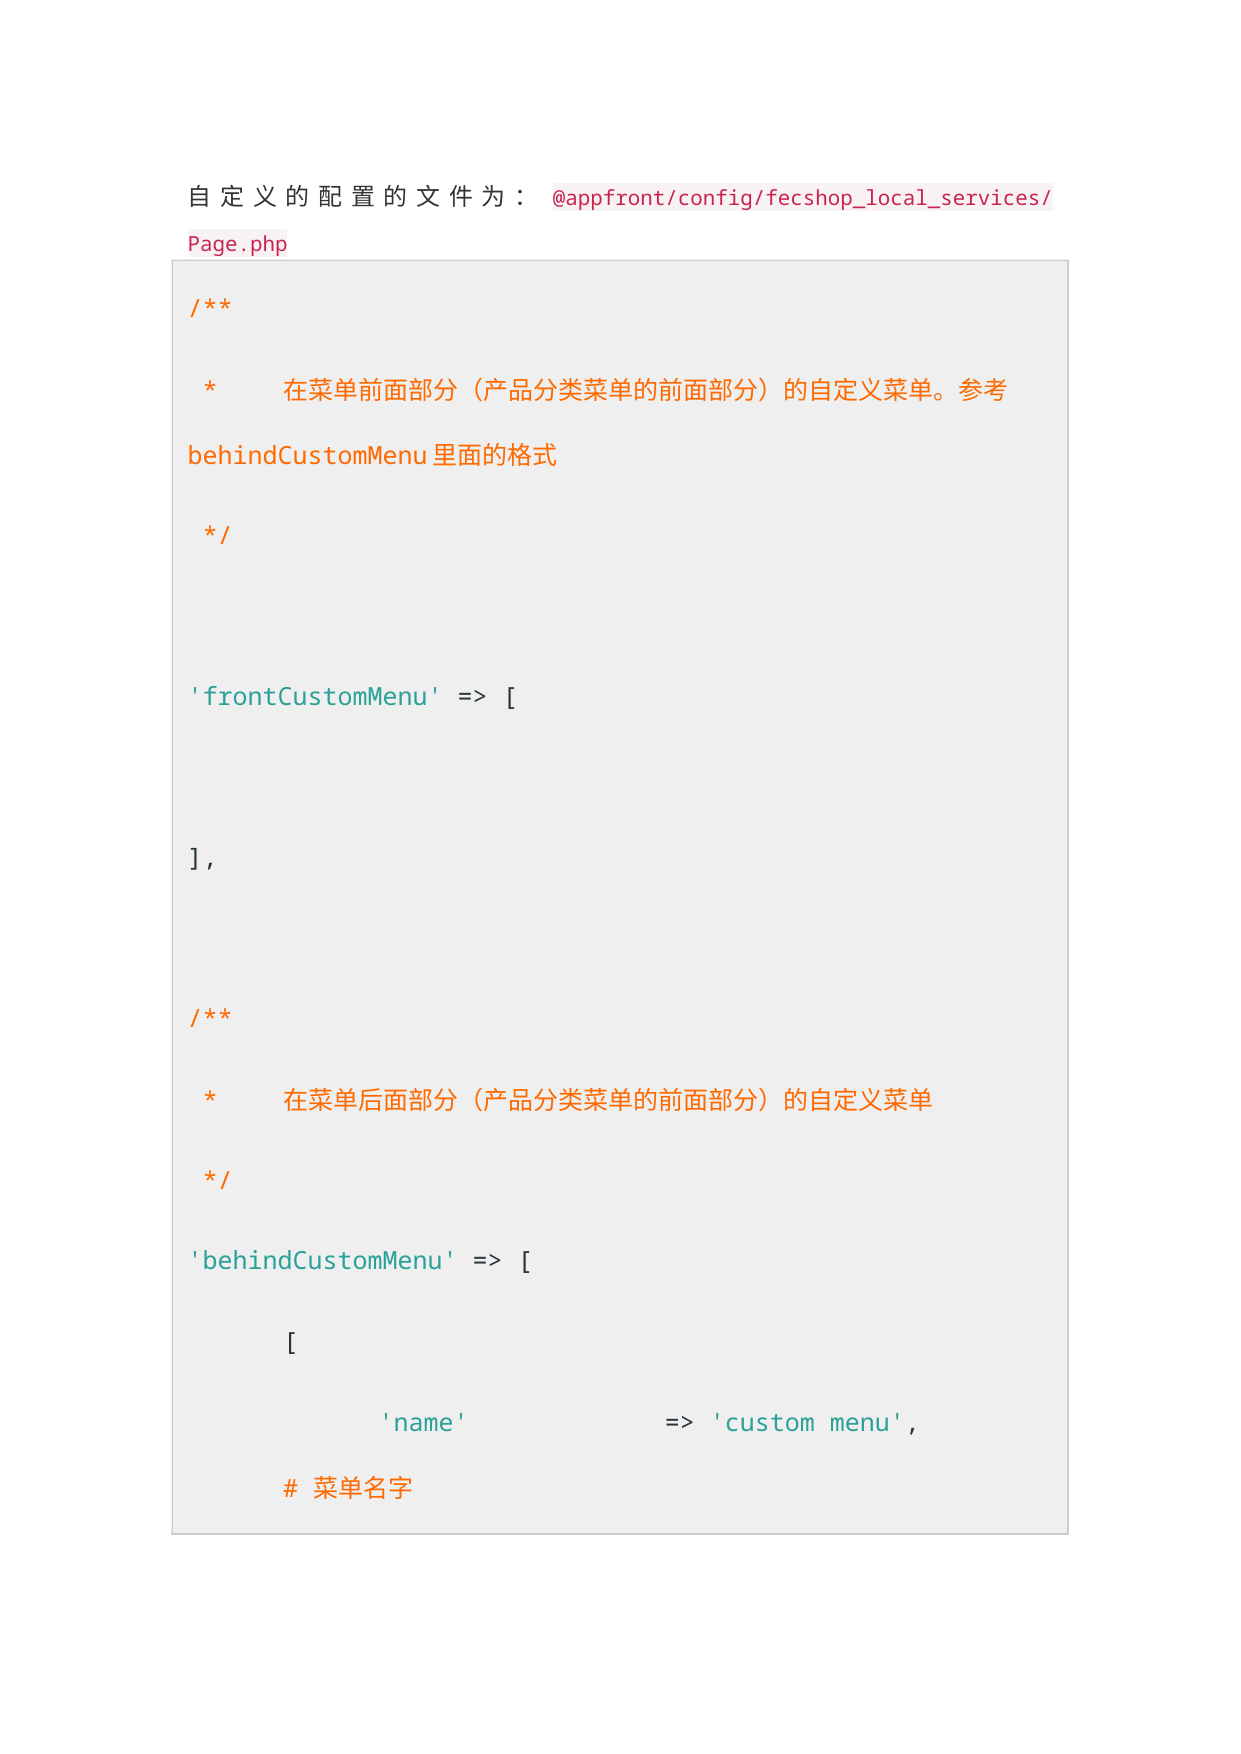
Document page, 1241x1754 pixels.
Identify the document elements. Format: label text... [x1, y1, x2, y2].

text /** [173, 261, 1067, 340]
text */ [173, 486, 1067, 566]
text 'behindCustomMenu' => [ [173, 1211, 1067, 1292]
text 'frontCustomMenu' => [ [173, 647, 1067, 728]
text [ [173, 1292, 1067, 1373]
text 'name' => 'custom menu', # 菜单名字 [173, 1373, 1067, 1533]
text * 在菜单前面部分（产品分类菜单的前面部分）的自定义菜单。参考behindCustomMenu里面的格式 [173, 340, 1067, 486]
text */ [173, 1131, 1067, 1211]
text ], [173, 808, 1067, 889]
text /** [173, 969, 1067, 1050]
text * 在菜单后面部分（产品分类菜单的前面部分）的自定义菜单 [173, 1050, 1067, 1131]
